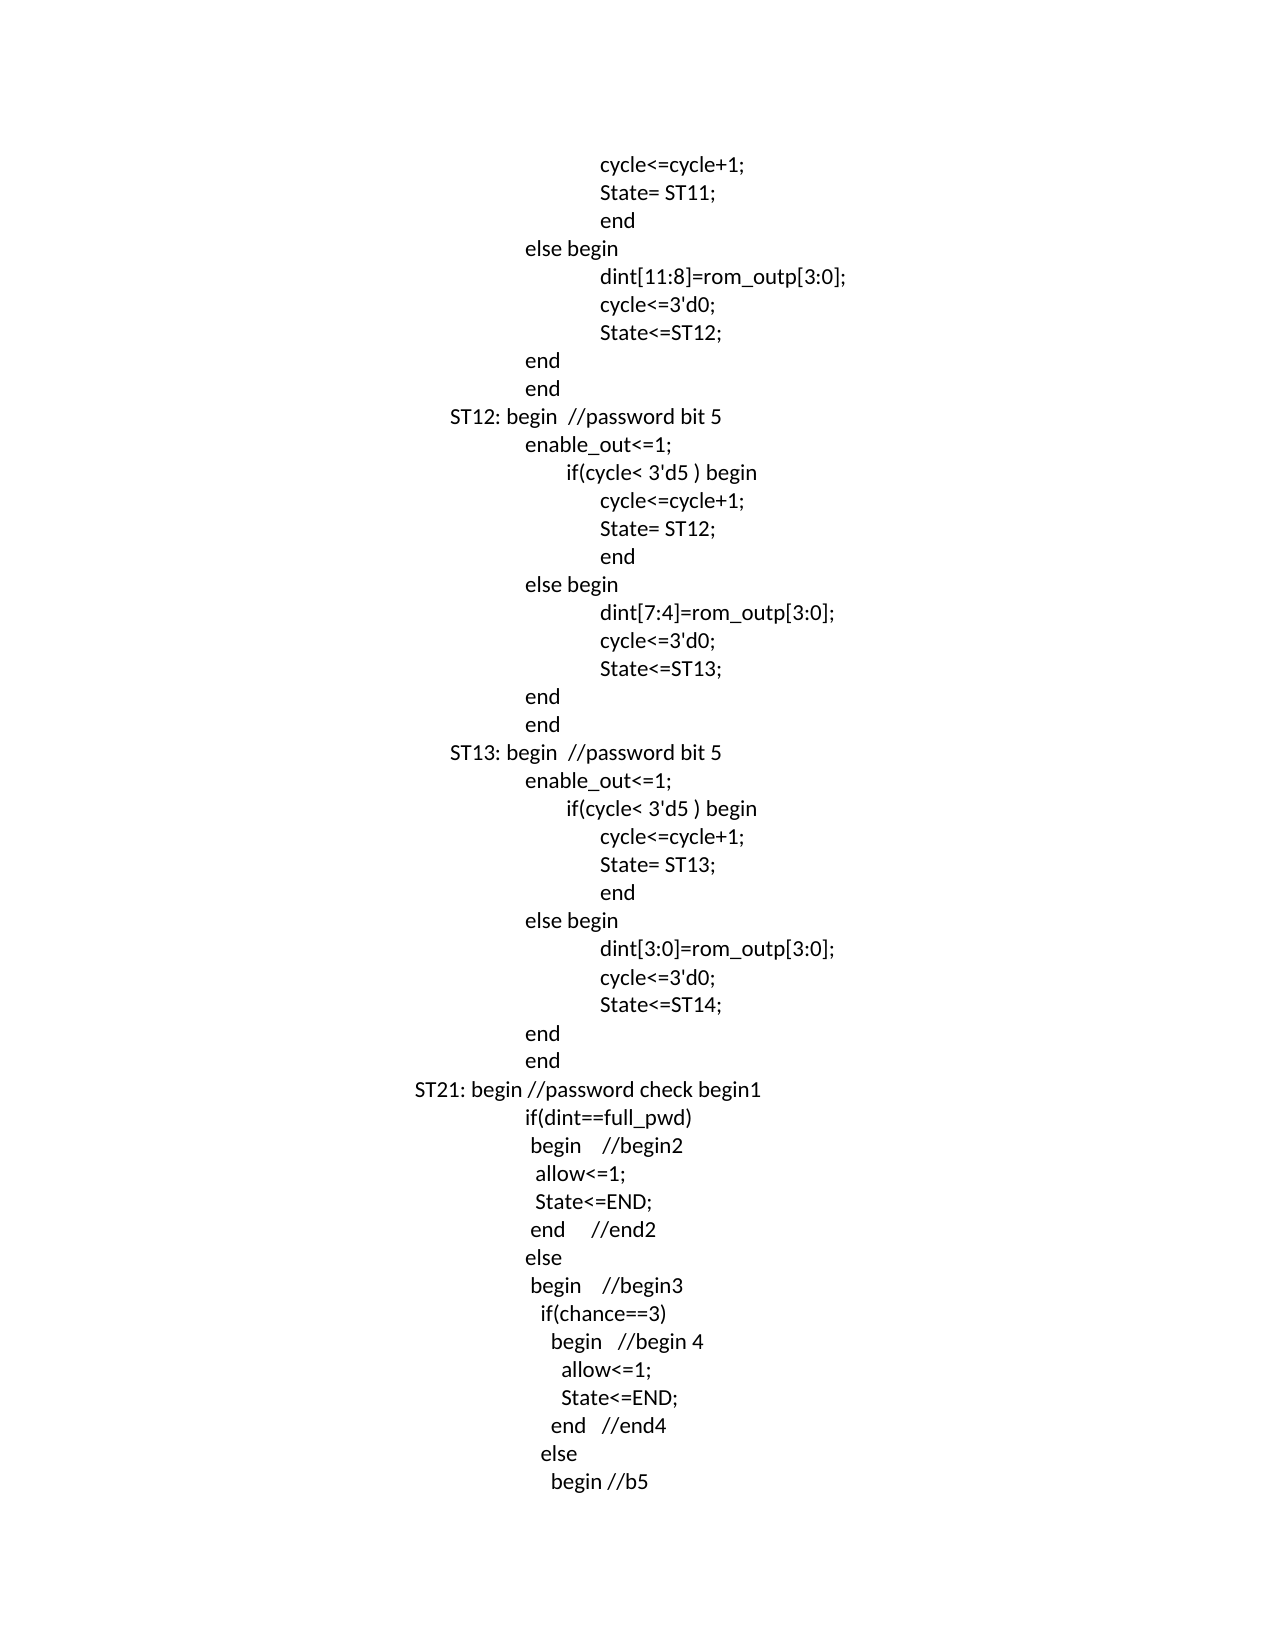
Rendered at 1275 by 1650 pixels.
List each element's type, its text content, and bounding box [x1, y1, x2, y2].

list State= ST12; [337, 514, 1270, 542]
list cycle<=3'd0; [337, 626, 1270, 654]
list begin //b5 [337, 1467, 1270, 1495]
list allow<=1; [337, 1355, 1270, 1383]
list cycle<=cycle+1; [337, 486, 1270, 514]
list ST21: begin //password check begin1 [337, 1075, 1270, 1103]
list end //end4 [337, 1411, 1270, 1439]
list dint[3:0]=rom_outp[3:0]; [337, 934, 1270, 963]
list if(chance==3) [337, 1299, 1270, 1327]
list else begin [337, 907, 1270, 934]
list dint[7:4]=rom_outp[3:0]; [337, 598, 1270, 626]
list end [337, 682, 1270, 710]
list cycle<=cycle+1; [337, 822, 1270, 851]
list State<=ST13; [337, 654, 1270, 682]
list end [337, 710, 1270, 738]
list cycle<=cycle+1; [337, 150, 1270, 178]
list State<=END; [337, 1187, 1270, 1215]
list allow<=1; [337, 1159, 1270, 1187]
list cycle<=3'd0; [337, 290, 1270, 318]
list begin //begin3 [337, 1271, 1270, 1299]
list else [337, 1243, 1270, 1271]
list if(cycle< 3'd5 ) begin [337, 794, 1270, 822]
list end [337, 206, 1270, 234]
list end [337, 1019, 1270, 1047]
list ST12: begin //password bit 5 [337, 402, 1270, 430]
list enable_out<=1; [337, 430, 1270, 458]
list State<=ST14; [337, 991, 1270, 1019]
list end [337, 1047, 1270, 1075]
list end [337, 346, 1270, 374]
list begin //begin2 [337, 1131, 1270, 1159]
list else [337, 1439, 1270, 1467]
list State= ST13; [337, 851, 1270, 878]
list State<=END; [337, 1383, 1270, 1411]
list if(dint==full_pwd) [337, 1103, 1270, 1131]
list else begin [337, 570, 1270, 598]
list ST13: begin //password bit 5 [337, 738, 1270, 766]
list end [337, 542, 1270, 570]
list else begin [337, 234, 1270, 262]
list State<=ST12; [337, 318, 1270, 346]
list end [337, 374, 1270, 402]
list enable_out<=1; [337, 766, 1270, 794]
list end //end2 [337, 1215, 1270, 1243]
list if(cycle< 3'd5 ) begin [337, 458, 1270, 486]
list begin //begin 4 [337, 1327, 1270, 1355]
list State= ST11; [337, 178, 1270, 206]
list dint[11:8]=rom_outp[3:0]; [337, 262, 1270, 290]
list end [337, 878, 1270, 907]
list cycle<=3'd0; [337, 963, 1270, 991]
